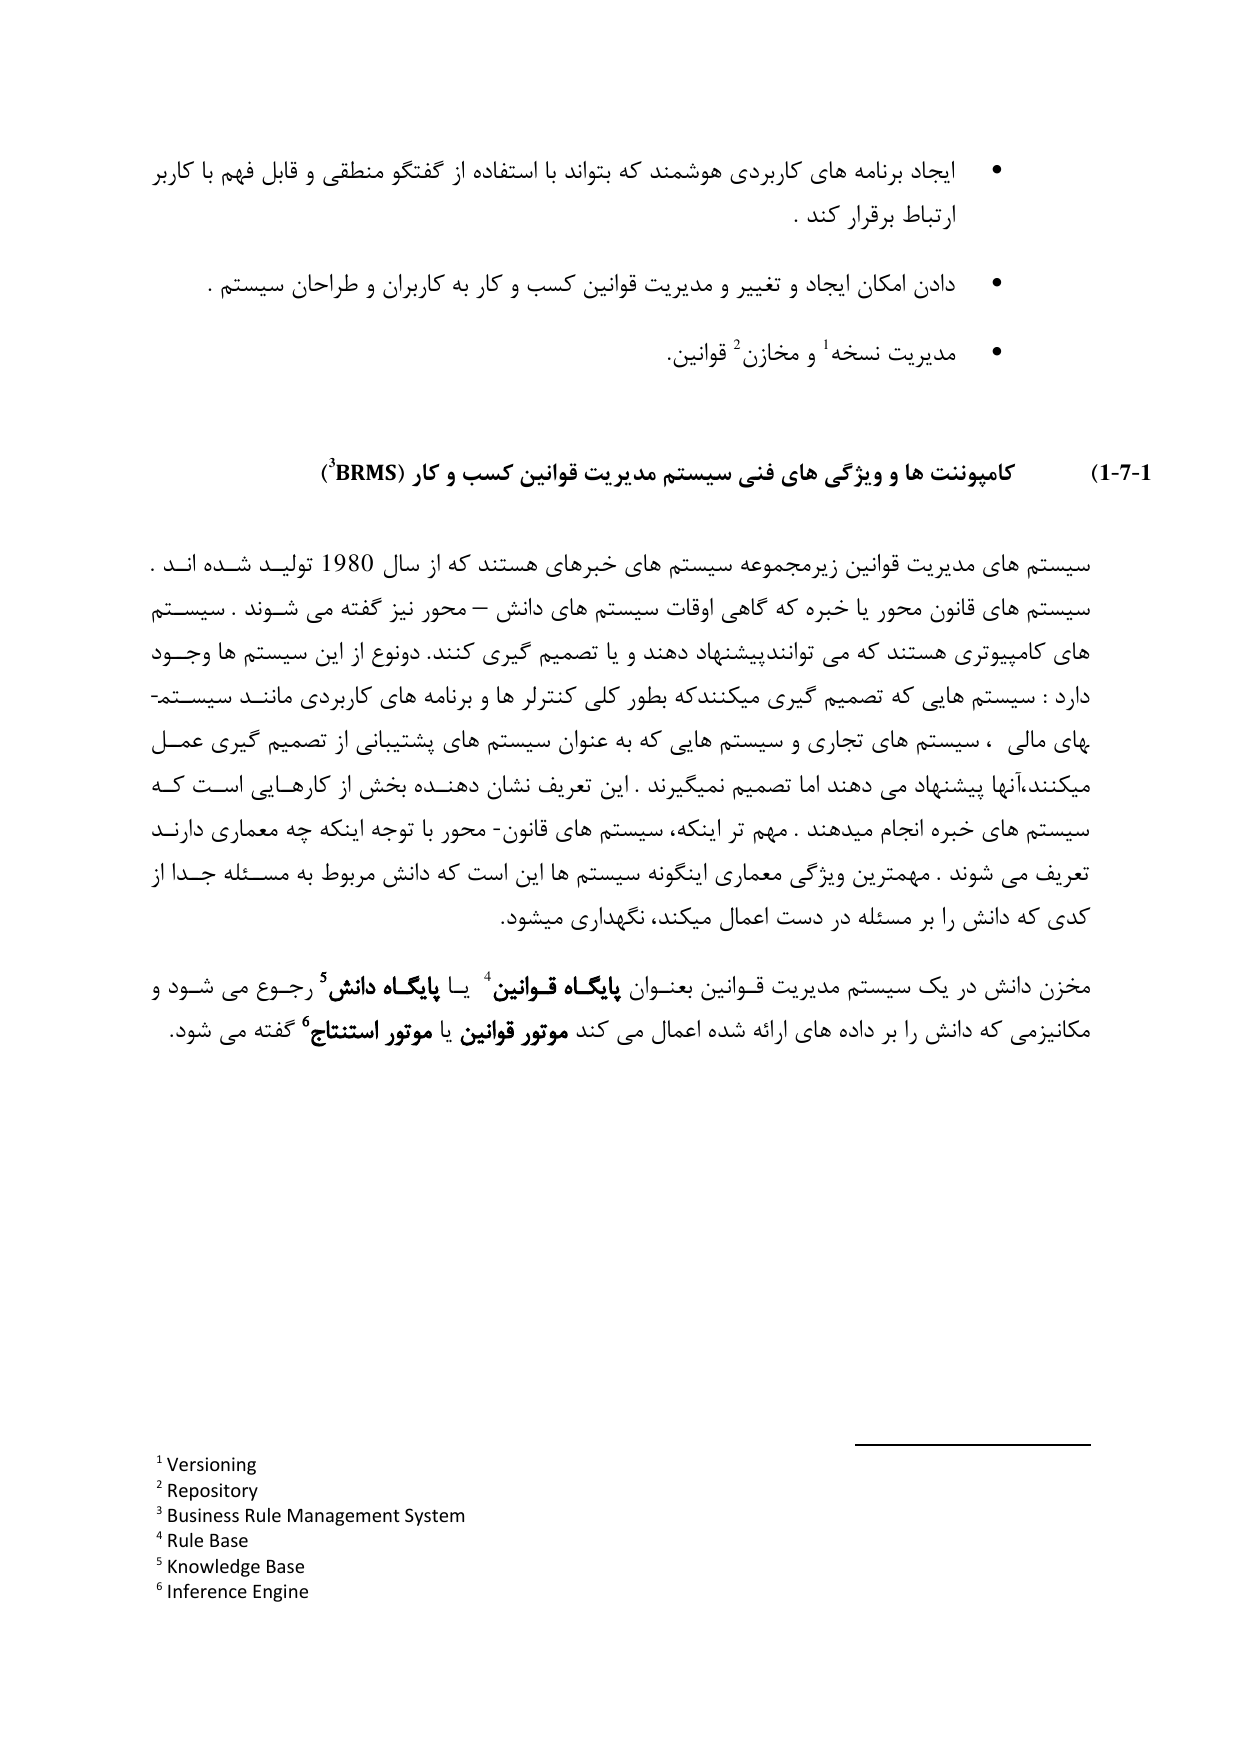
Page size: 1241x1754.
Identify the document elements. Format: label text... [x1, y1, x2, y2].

list ایجاد برنامه های کاربردی هوشمند که بتواند با استفاده از گفتگو منطقی و قابل فهم با کاربر ارتباط برقرار کند . [150, 150, 993, 238]
text مخزن دانش در یک سیستم مدیریت قوانین بعنوان پایگاه قوانین یا پایگاه دانش رجوع می شود و مکانیزمی که دانش را بر داده های ارائه شده اعمال می کند موتور قوانین یا موتور استنتاج گفته می شود. [150, 965, 1090, 1054]
subtitle کامپوننت ها و ویژگی های فنی سیستم مدیریت قوانین کسب و کار (BRMS) [150, 451, 1090, 496]
list مدیریت نسخه و مخازن قوانین. [150, 332, 993, 377]
text سیستم های مدیریت قوانین زیرمجموعه سیستم های خبرهای هستند که از سال 1980 تولید شده اند . سیستم های قانون محور یا خبره که گاهی اوقات سیستم های دانش – محور نیز گفته می شوند . سیستم های کامپیوتری هستند که می توانندپیشنهاد دهند و یا تصمیم گیری کنند. دونوع از این سیستم ها وجود دارد : سیستم هایی که تصمیم گیری میکنندکه بطور کلی کنترلر ها و برنامه های کاربردی مانند سیستمهای مالی ، سیستم های تجاری و سیستم هایی که به عنوان سیستم های پشتیبانی از تصمیم گیری عمل میکنند،آنها پیشنهاد می دهند اما تصمیم نمیگیرند . این تعریف نشان دهنده بخش از کارهایی است که سیستم های خبره انجام میدهند . مهم تر اینکه، سیستم های قانون- محور با توجه اینکه چه معماری دارند تعریف می شوند . مهمترین ویژگی معماری اینگونه سیستم ها این است که دانش مربوط به مسئله جدا از کدی که دانش را بر مسئله در دست اعمال میکند، نگهداری میشود. [150, 543, 1090, 940]
list دادن امکان ایجاد و تغییر و مدیریت قوانین کسب و کار به کاربران و طراحان سیستم . [150, 263, 993, 307]
